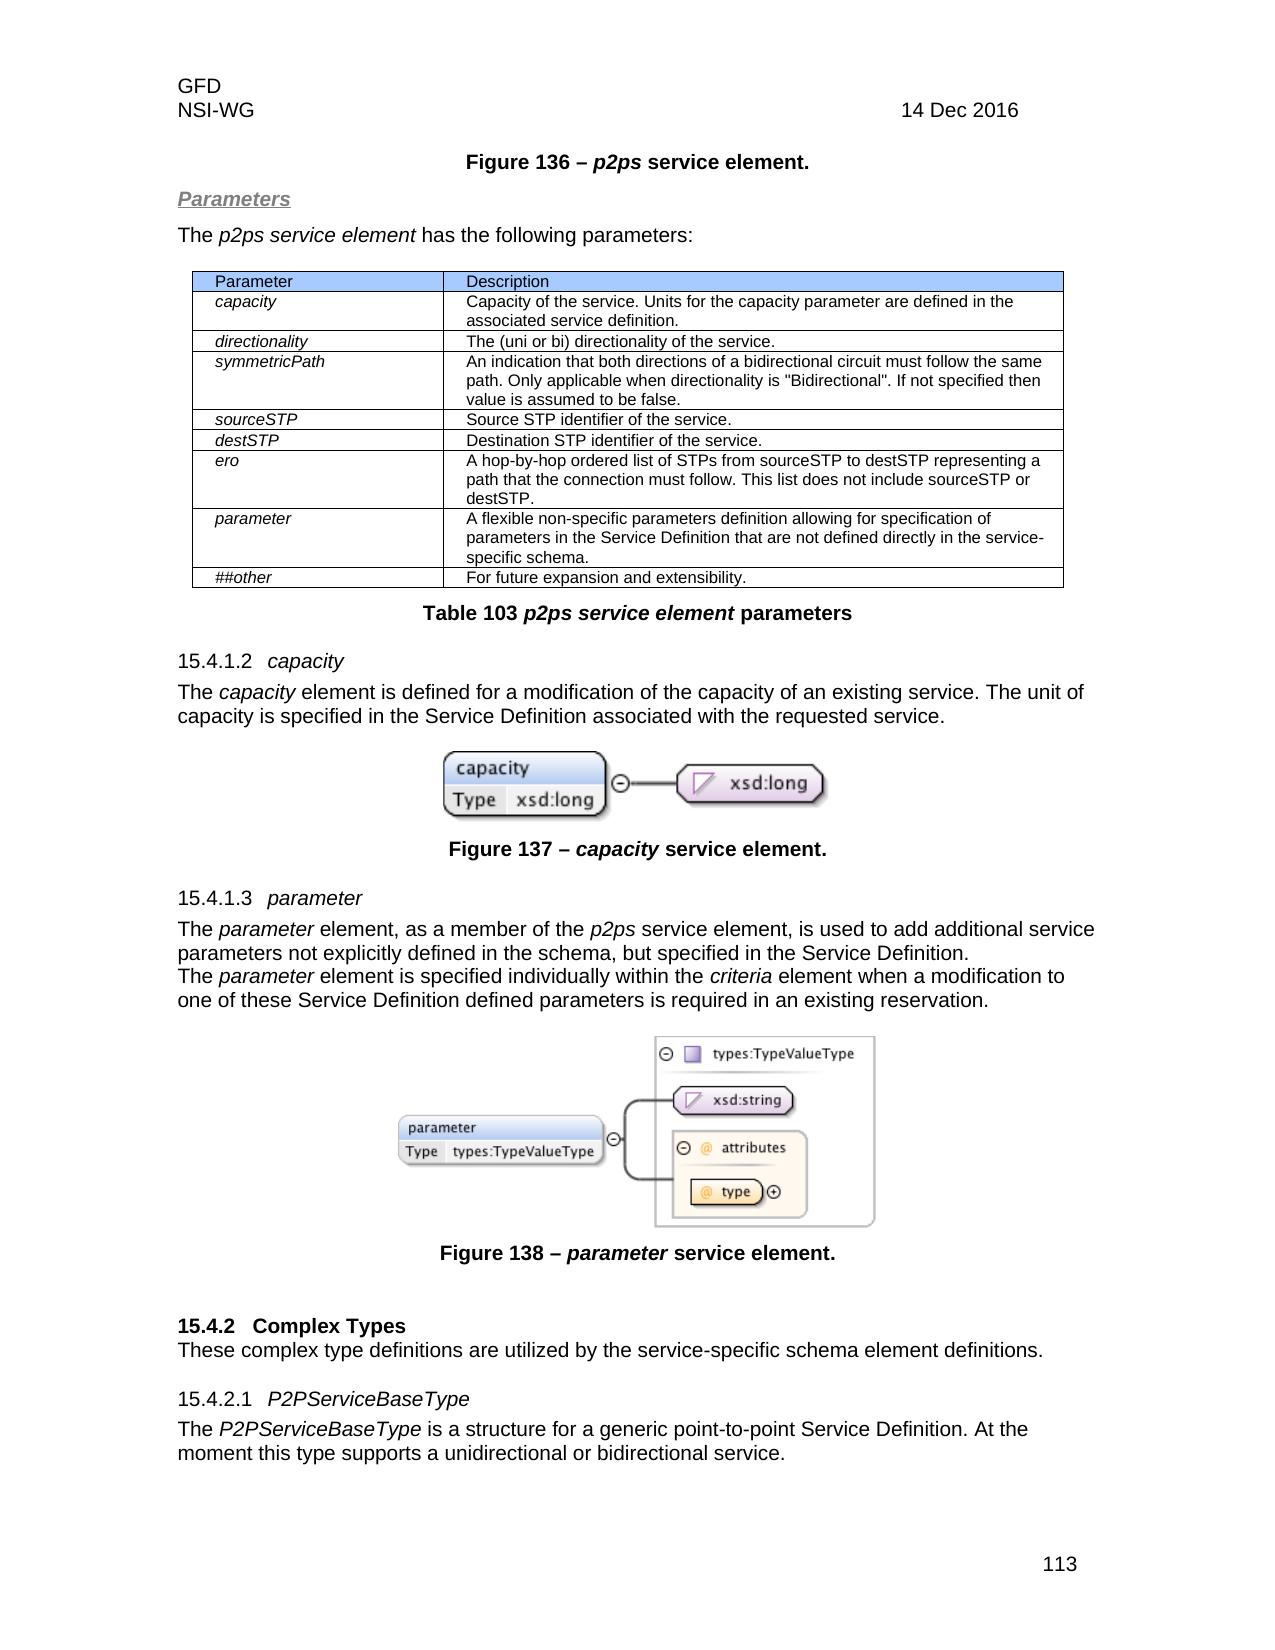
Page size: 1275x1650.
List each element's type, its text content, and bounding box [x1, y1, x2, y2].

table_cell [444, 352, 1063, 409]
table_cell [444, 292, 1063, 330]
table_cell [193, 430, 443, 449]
subtitle P2PServiceBaseType [177, 1387, 1098, 1411]
text Parameters [177, 186, 1098, 210]
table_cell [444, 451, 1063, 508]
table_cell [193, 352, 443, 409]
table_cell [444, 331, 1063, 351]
text The parameter element is specified individually within the criteria element when a modification to one of these Service Definition defined parameters is required in an existing reservation. [177, 964, 1098, 1012]
subtitle parameter [177, 886, 1098, 910]
text The P2PServiceBaseType is a structure for a generic point-to-point Service Definition. At the moment this type supports a unidirectional or bidirectional service. [177, 1417, 1098, 1465]
text The p2ps service element has the following parameters: [177, 223, 1098, 247]
text The capacity element is defined for a modification of the capacity of an existing service. The unit of capacity is specified in the Service Definition associated with the requested service. [177, 679, 1098, 727]
text These complex type definitions are utilized by the service-specific schema element definitions. [177, 1338, 1098, 1362]
picture [443, 751, 832, 825]
subtitle capacity [177, 649, 1098, 673]
text Table 103 p2ps service element parameters [177, 600, 1098, 624]
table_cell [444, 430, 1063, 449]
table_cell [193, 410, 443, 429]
text The parameter element, as a member of the p2ps service element, is used to add additional service parameters not explicitly defined in the schema, but specified in the Service Definition. [177, 916, 1098, 964]
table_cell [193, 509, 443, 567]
subtitle Complex Types [177, 1314, 1098, 1338]
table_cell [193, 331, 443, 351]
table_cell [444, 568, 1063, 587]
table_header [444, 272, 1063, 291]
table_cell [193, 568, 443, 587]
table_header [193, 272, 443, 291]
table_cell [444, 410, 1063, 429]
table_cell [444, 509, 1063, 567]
picture [398, 1036, 877, 1229]
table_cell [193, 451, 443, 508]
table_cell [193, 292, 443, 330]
